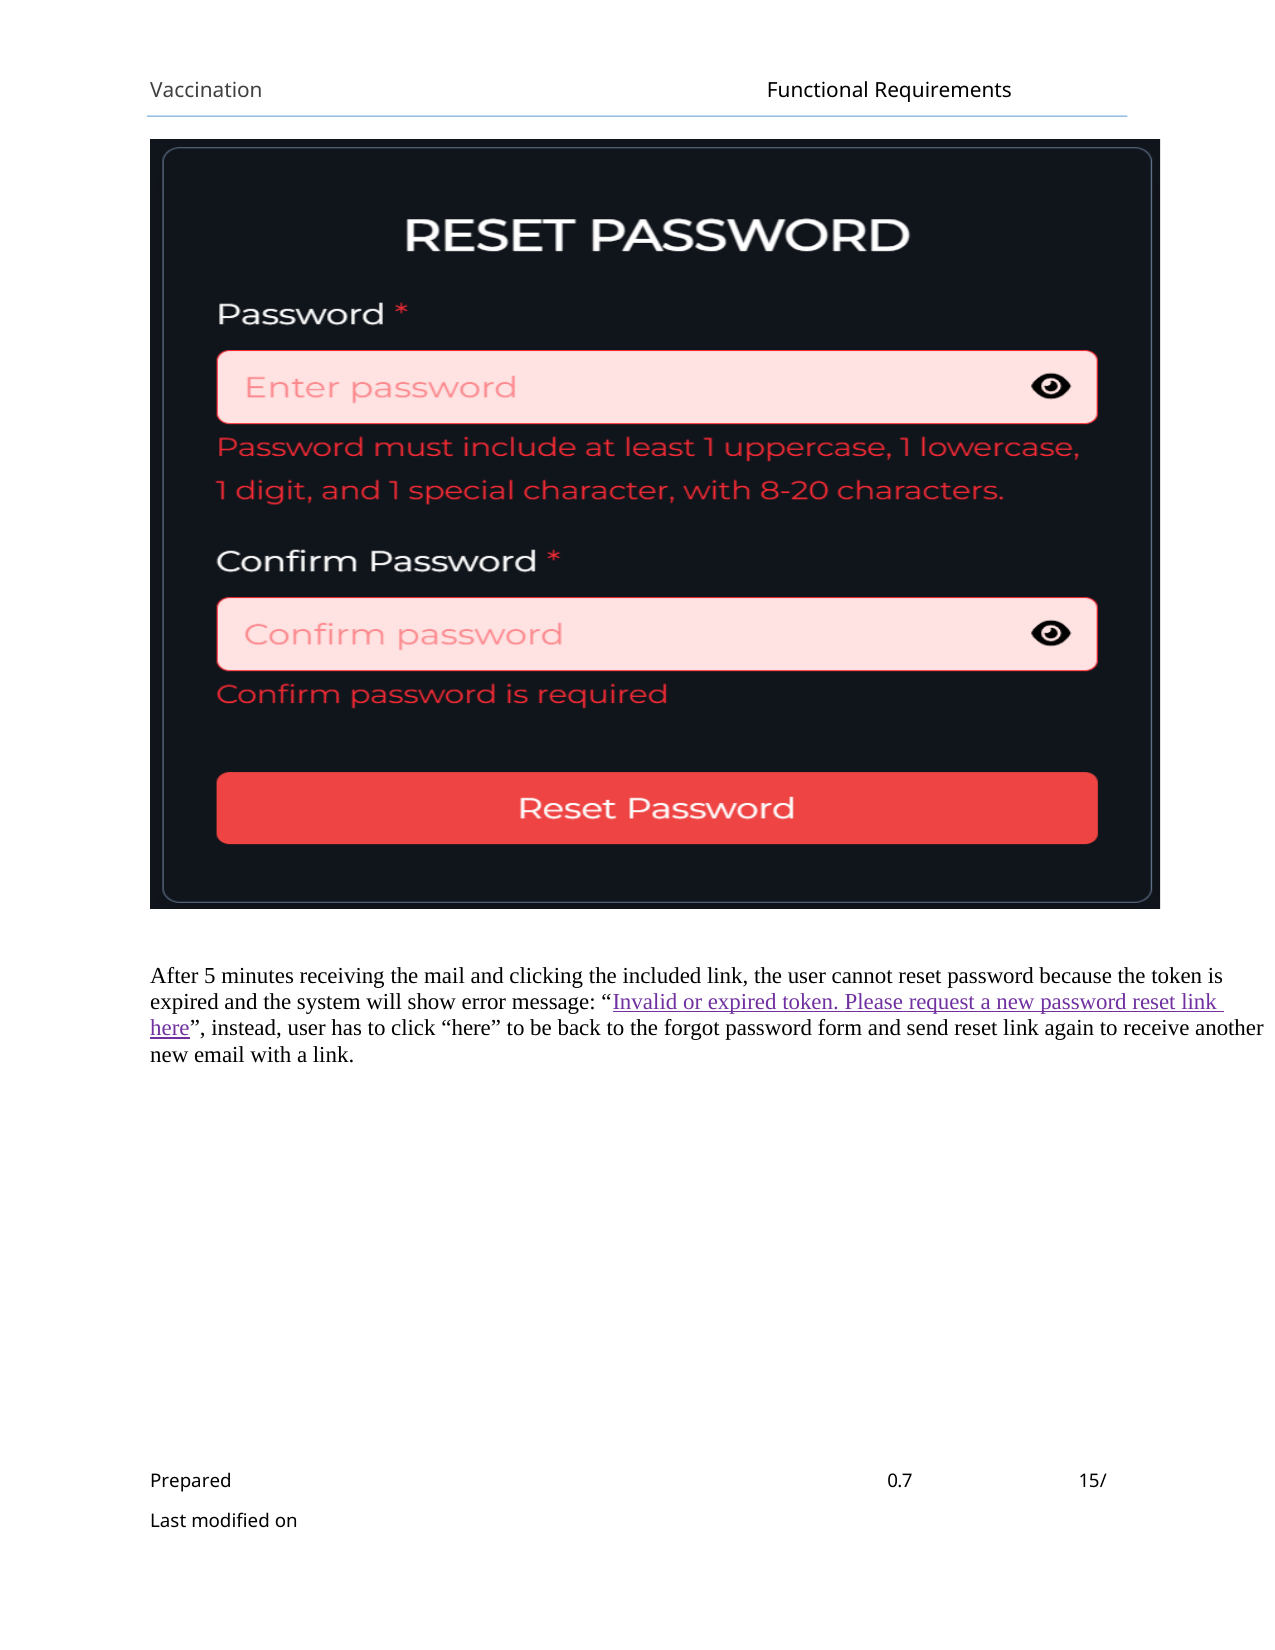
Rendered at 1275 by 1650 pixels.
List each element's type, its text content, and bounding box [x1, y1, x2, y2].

text After 5 minutes receiving the mail and clicking the included link, the user cannot reset password because the token is expired and the system will show error message: “Invalid or expired token. Please request a new password reset link here”, instead, user has to click “here” to be back to the forgot password form and send reset link again to receive another new email with a link. [150, 962, 1275, 1067]
picture [150, 139, 1161, 909]
